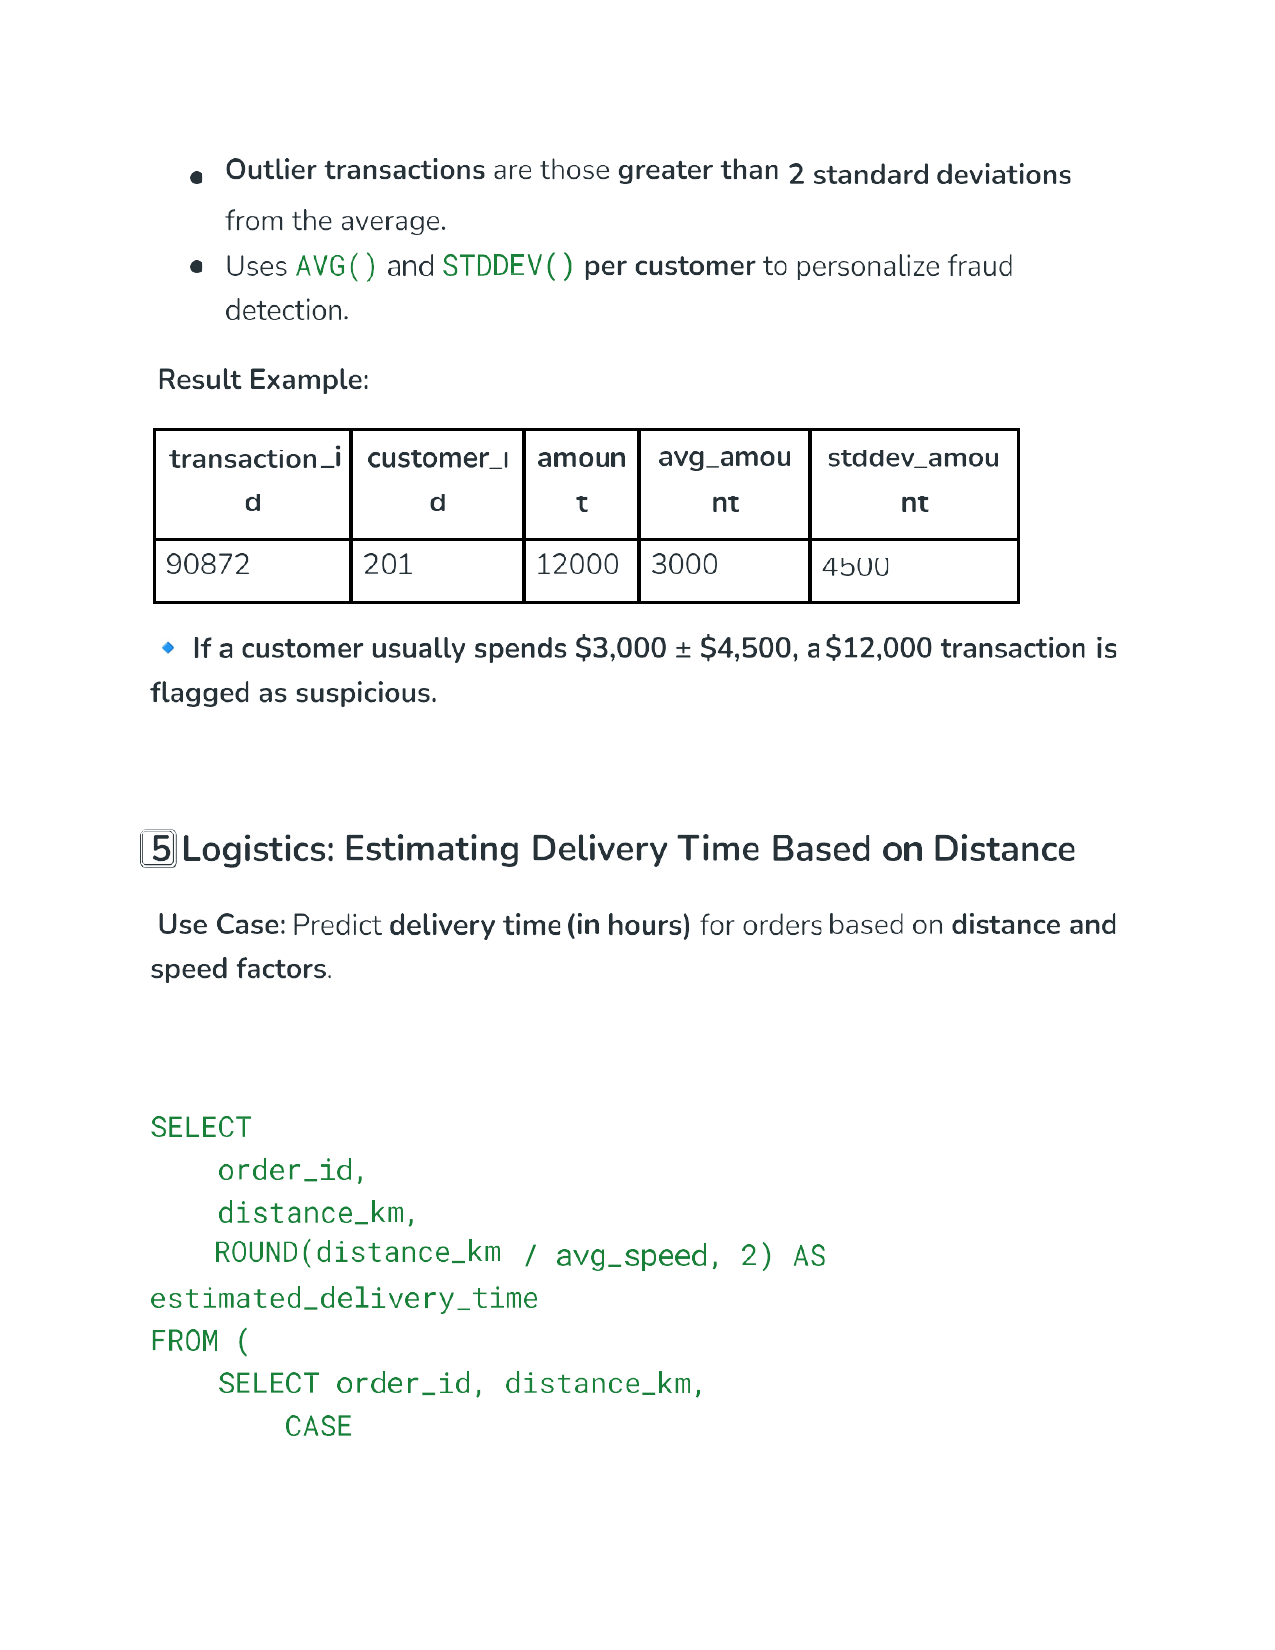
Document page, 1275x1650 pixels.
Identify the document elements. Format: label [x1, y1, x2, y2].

picture [822, 558, 889, 576]
picture [321, 1286, 334, 1308]
picture [576, 496, 588, 512]
picture [150, 681, 249, 707]
picture [443, 254, 491, 276]
table_cell [641, 541, 808, 601]
picture [793, 1244, 825, 1266]
picture [609, 913, 822, 940]
picture [151, 1116, 166, 1137]
picture [797, 254, 1012, 280]
picture [194, 637, 212, 658]
table_header [526, 431, 637, 537]
picture [403, 260, 416, 276]
picture [286, 1415, 335, 1436]
picture [190, 260, 203, 273]
picture [469, 1239, 500, 1261]
table_cell [526, 541, 637, 601]
picture [506, 1371, 639, 1393]
picture [160, 638, 175, 655]
picture [883, 842, 902, 861]
picture [533, 834, 759, 867]
picture [216, 1238, 449, 1268]
table_cell [812, 541, 1017, 601]
picture [494, 254, 508, 275]
picture [169, 450, 316, 468]
picture [692, 1243, 706, 1266]
picture [364, 553, 396, 574]
picture [659, 451, 733, 471]
picture [913, 913, 1116, 934]
picture [245, 494, 260, 511]
picture [227, 252, 374, 282]
picture [591, 1249, 604, 1271]
picture [675, 1249, 690, 1266]
picture [337, 1158, 351, 1180]
picture [557, 1249, 571, 1266]
picture [190, 171, 203, 184]
picture [789, 163, 928, 184]
picture [159, 913, 285, 934]
picture [828, 450, 998, 468]
picture [219, 1164, 233, 1180]
picture [372, 1200, 403, 1222]
picture [538, 452, 551, 467]
picture [169, 1329, 200, 1351]
picture [371, 1371, 385, 1393]
picture [568, 913, 582, 939]
picture [904, 842, 922, 861]
table_header [353, 431, 522, 537]
picture [226, 158, 778, 184]
picture [456, 1371, 469, 1393]
picture [270, 1164, 284, 1180]
picture [167, 553, 181, 574]
picture [219, 1116, 251, 1137]
picture [573, 1250, 589, 1265]
picture [826, 634, 1085, 661]
picture [659, 1371, 690, 1393]
picture [159, 368, 368, 394]
picture [184, 553, 232, 574]
picture [440, 1372, 453, 1393]
picture [226, 298, 341, 320]
picture [659, 1249, 673, 1266]
picture [419, 254, 433, 276]
picture [294, 913, 561, 940]
picture [935, 834, 1075, 861]
picture [937, 163, 1071, 184]
picture [151, 957, 331, 983]
picture [259, 681, 436, 707]
picture [219, 1200, 352, 1223]
picture [742, 1244, 756, 1265]
picture [405, 1292, 419, 1308]
picture [399, 553, 412, 574]
picture [151, 1286, 300, 1308]
table_header [812, 431, 1017, 537]
picture [388, 1377, 402, 1393]
picture [511, 254, 542, 275]
picture [242, 634, 819, 663]
picture [219, 1372, 234, 1393]
picture [219, 643, 233, 658]
picture [736, 451, 790, 466]
picture [286, 1372, 319, 1393]
picture [669, 553, 717, 574]
picture [346, 834, 518, 867]
picture [554, 452, 609, 467]
picture [203, 1330, 217, 1351]
picture [338, 1292, 352, 1308]
table_cell [156, 541, 349, 601]
picture [585, 919, 599, 934]
picture [140, 829, 333, 868]
picture [473, 1288, 487, 1308]
picture [1097, 637, 1117, 658]
picture [773, 835, 870, 861]
picture [235, 553, 249, 574]
picture [713, 496, 739, 512]
picture [253, 1158, 266, 1180]
picture [225, 209, 439, 235]
picture [372, 1287, 403, 1308]
picture [642, 1249, 656, 1271]
table_header [156, 431, 349, 537]
picture [430, 494, 445, 511]
picture [611, 452, 625, 467]
picture [538, 553, 550, 574]
table_cell [353, 541, 522, 601]
picture [553, 553, 618, 574]
table_header [641, 431, 808, 537]
picture [830, 913, 903, 934]
picture [652, 553, 666, 574]
picture [321, 1158, 335, 1180]
picture [585, 256, 787, 280]
picture [368, 450, 508, 469]
picture [625, 1249, 639, 1266]
picture [337, 1377, 352, 1393]
picture [388, 260, 400, 276]
picture [425, 1292, 470, 1314]
picture [902, 496, 929, 512]
picture [491, 1286, 537, 1308]
